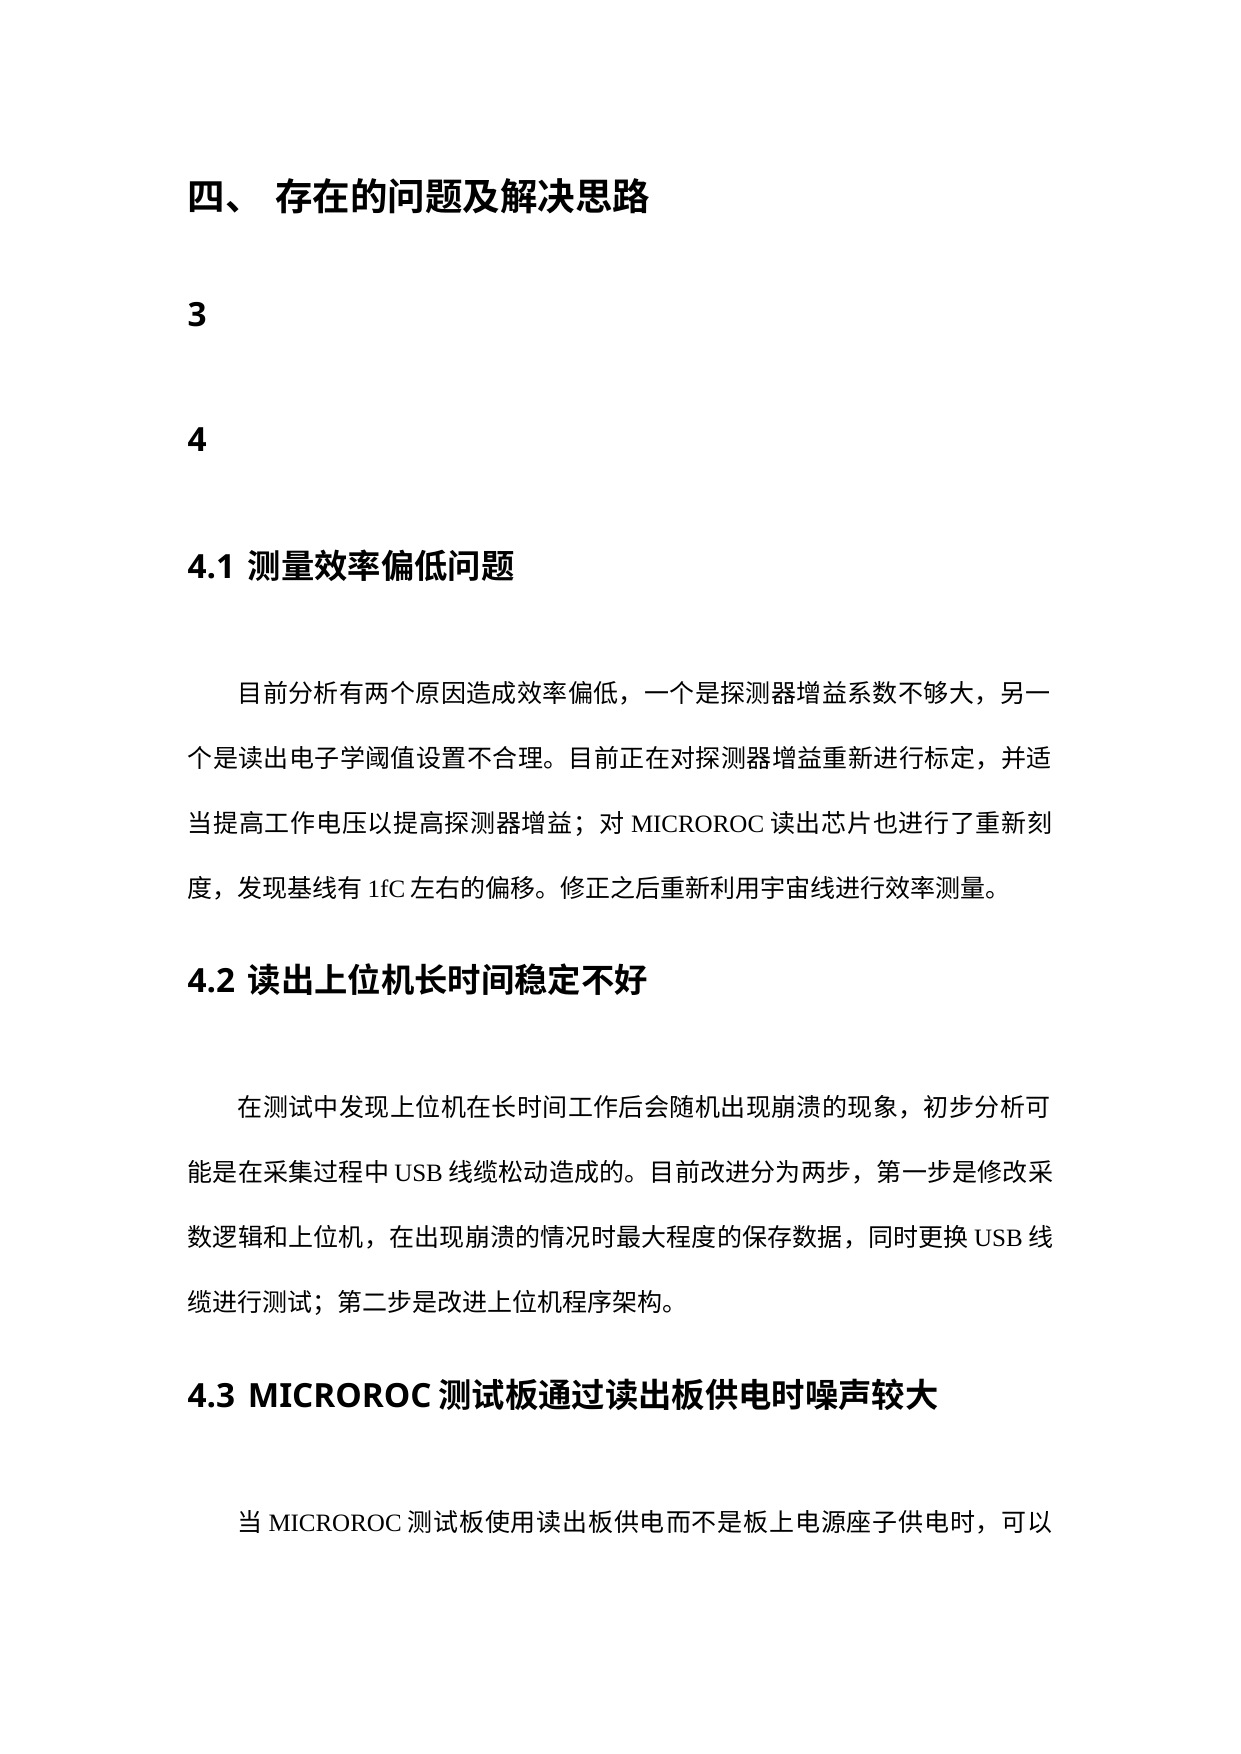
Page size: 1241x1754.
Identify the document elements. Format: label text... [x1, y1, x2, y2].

subtitle 存在的问题及解决思路 [187, 162, 1053, 227]
subtitle MICROROC测试板通过读出板供电时噪声较大 [187, 1361, 1053, 1426]
text 在测试中发现上位机在长时间工作后会随机出现崩溃的现象，初步分析可能是在采集过程中USB线缆松动造成的。目前改进分为两步，第一步是修改采数逻辑和上位机，在出现崩溃的情况时最大程度的保存数据，同时更换USB线缆进行测试；第二步是改进上位机程序架构。 [187, 1073, 1053, 1333]
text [187, 1488, 1053, 1553]
text 目前分析有两个原因造成效率偏低，一个是探测器增益系数不够大，另一个是读出电子学阈值设置不合理。目前正在对探测器增益重新进行标定，并适当提高工作电压以提高探测器增益；对MICROROC读出芯片也进行了重新刻度，发现基线有1fC左右的偏移。修正之后重新利用宇宙线进行效率测量。 [187, 659, 1053, 919]
subtitle 测量效率偏低问题 [187, 532, 1053, 597]
subtitle 读出上位机长时间稳定不好 [187, 946, 1053, 1011]
